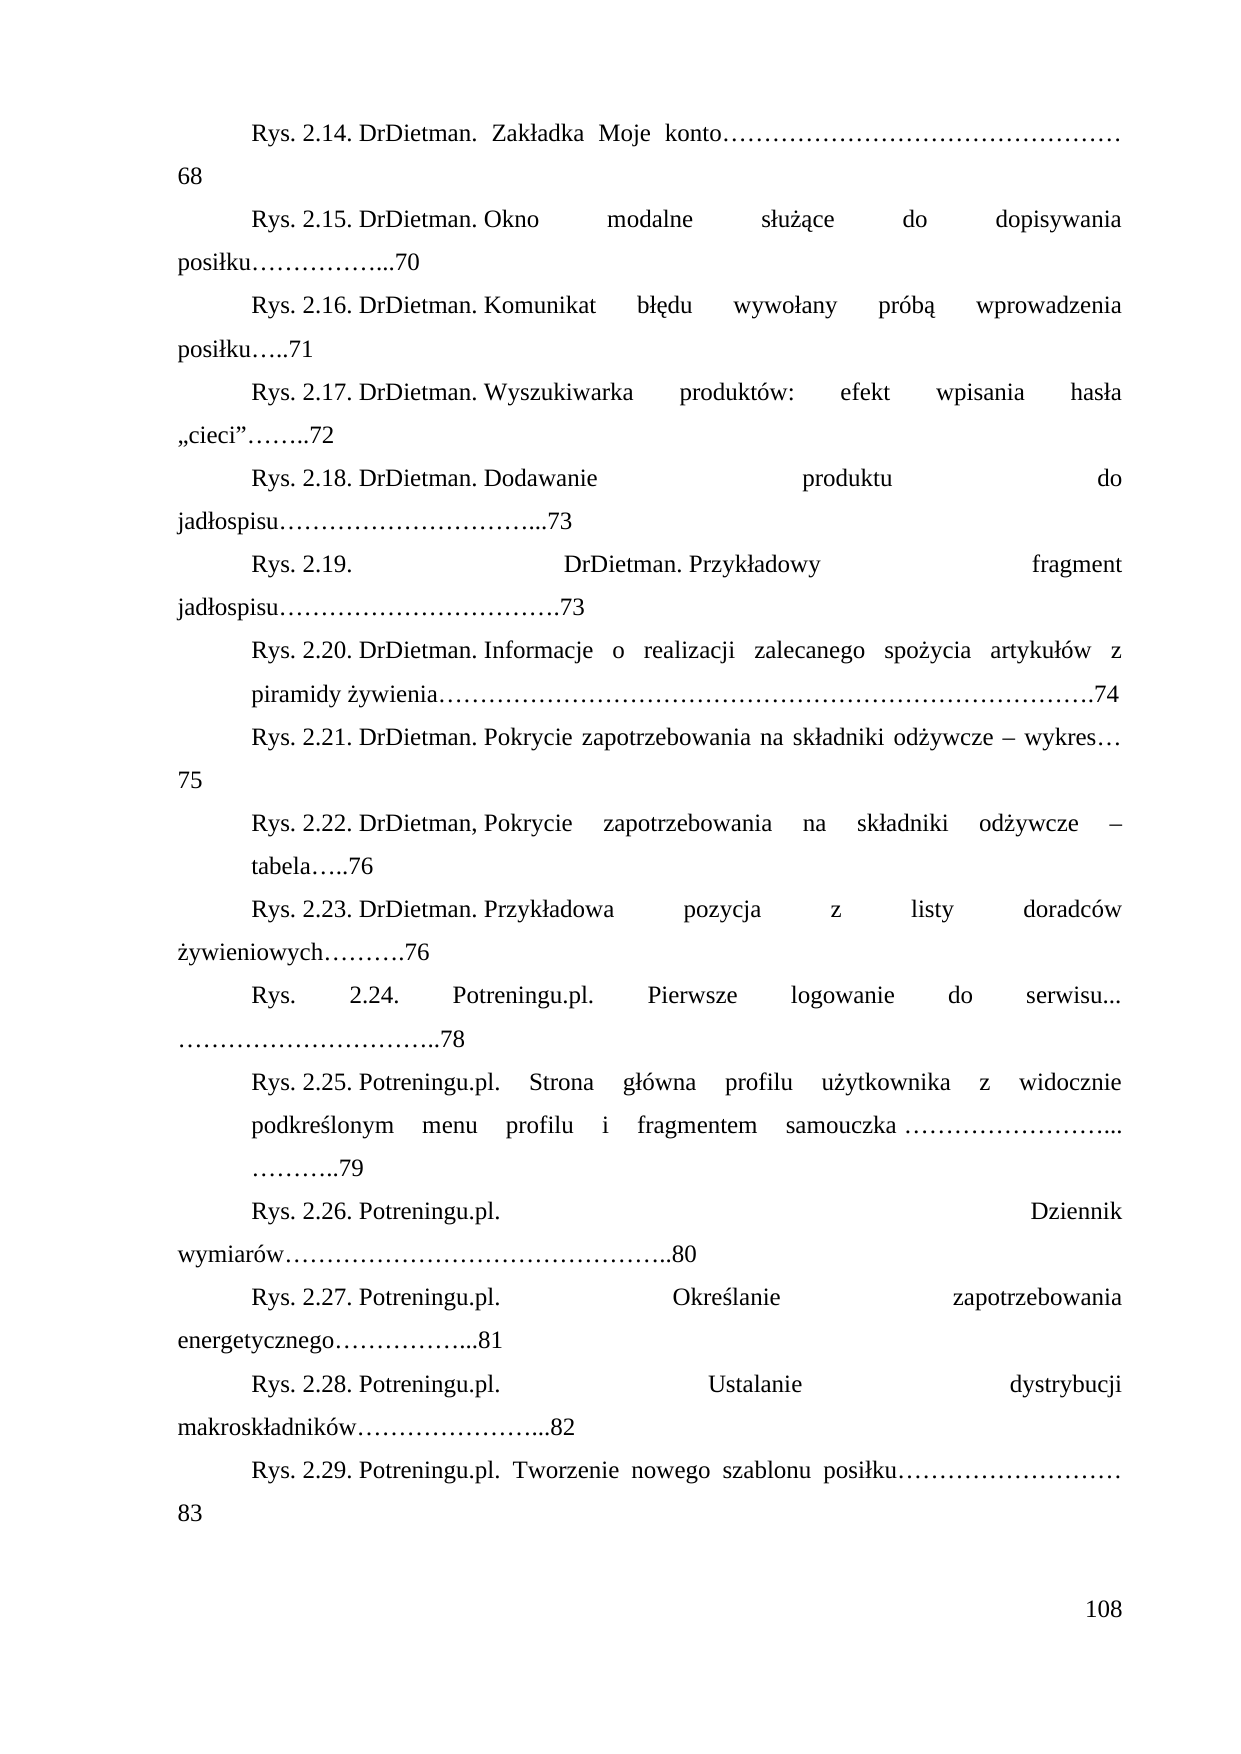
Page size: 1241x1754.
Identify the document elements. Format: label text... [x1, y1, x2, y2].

text Rys. 2.21. DrDietman. Pokrycie zapotrzebowania na składniki odżywcze – wykres…75 [177, 722, 1122, 794]
text Rys. 2.20. DrDietman. Informacje o realizacji zalecanego spożycia artykułów z piramidy żywienia…………………………………………………………………….74 [251, 636, 1122, 707]
text Rys. 2.24. Potreningu.pl. Pierwsze logowanie do serwisu...…………………………..78 [177, 981, 1122, 1052]
text Rys. 2.15. DrDietman. Okno modalne służące do dopisywania posiłku……………...70 [177, 204, 1122, 276]
text Rys. 2.22. DrDietman, Pokrycie zapotrzebowania na składniki odżywcze – tabela…..76 [251, 808, 1122, 880]
text Rys. 2.14. DrDietman. Zakładka Moje konto…………………………………………68 [177, 118, 1122, 190]
text Rys. 2.27. Potreningu.pl. Określanie zapotrzebowania energetycznego……………...81 [177, 1282, 1122, 1354]
text Rys. 2.17. DrDietman. Wyszukiwarka produktów: efekt wpisania hasła „cieci”……..72 [177, 377, 1122, 449]
text Rys. 2.28. Potreningu.pl. Ustalanie dystrybucji makroskładników…………………...82 [177, 1369, 1122, 1441]
text Rys. 2.16. DrDietman. Komunikat błędu wywołany próbą wprowadzenia posiłku…..71 [177, 291, 1122, 362]
text Rys. 2.25. Potreningu.pl. Strona główna profilu użytkownika z widocznie podkreślonym menu profilu i fragmentem samouczka ……………………...………..79 [251, 1067, 1122, 1182]
text Rys. 2.26. Potreningu.pl. Dziennik wymiarów………………………………………..80 [177, 1196, 1122, 1268]
text Rys. 2.29. Potreningu.pl. Tworzenie nowego szablonu posiłku………………………83 [177, 1455, 1122, 1527]
text Rys. 2.18. DrDietman. Dodawanie produktu do jadłospisu…………………………...73 [177, 463, 1122, 535]
text Rys. 2.23. DrDietman. Przykładowa pozycja z listy doradców żywieniowych……….76 [177, 894, 1122, 966]
text Rys. 2.19. DrDietman. Przykładowy fragment jadłospisu…………………………….73 [177, 549, 1122, 621]
